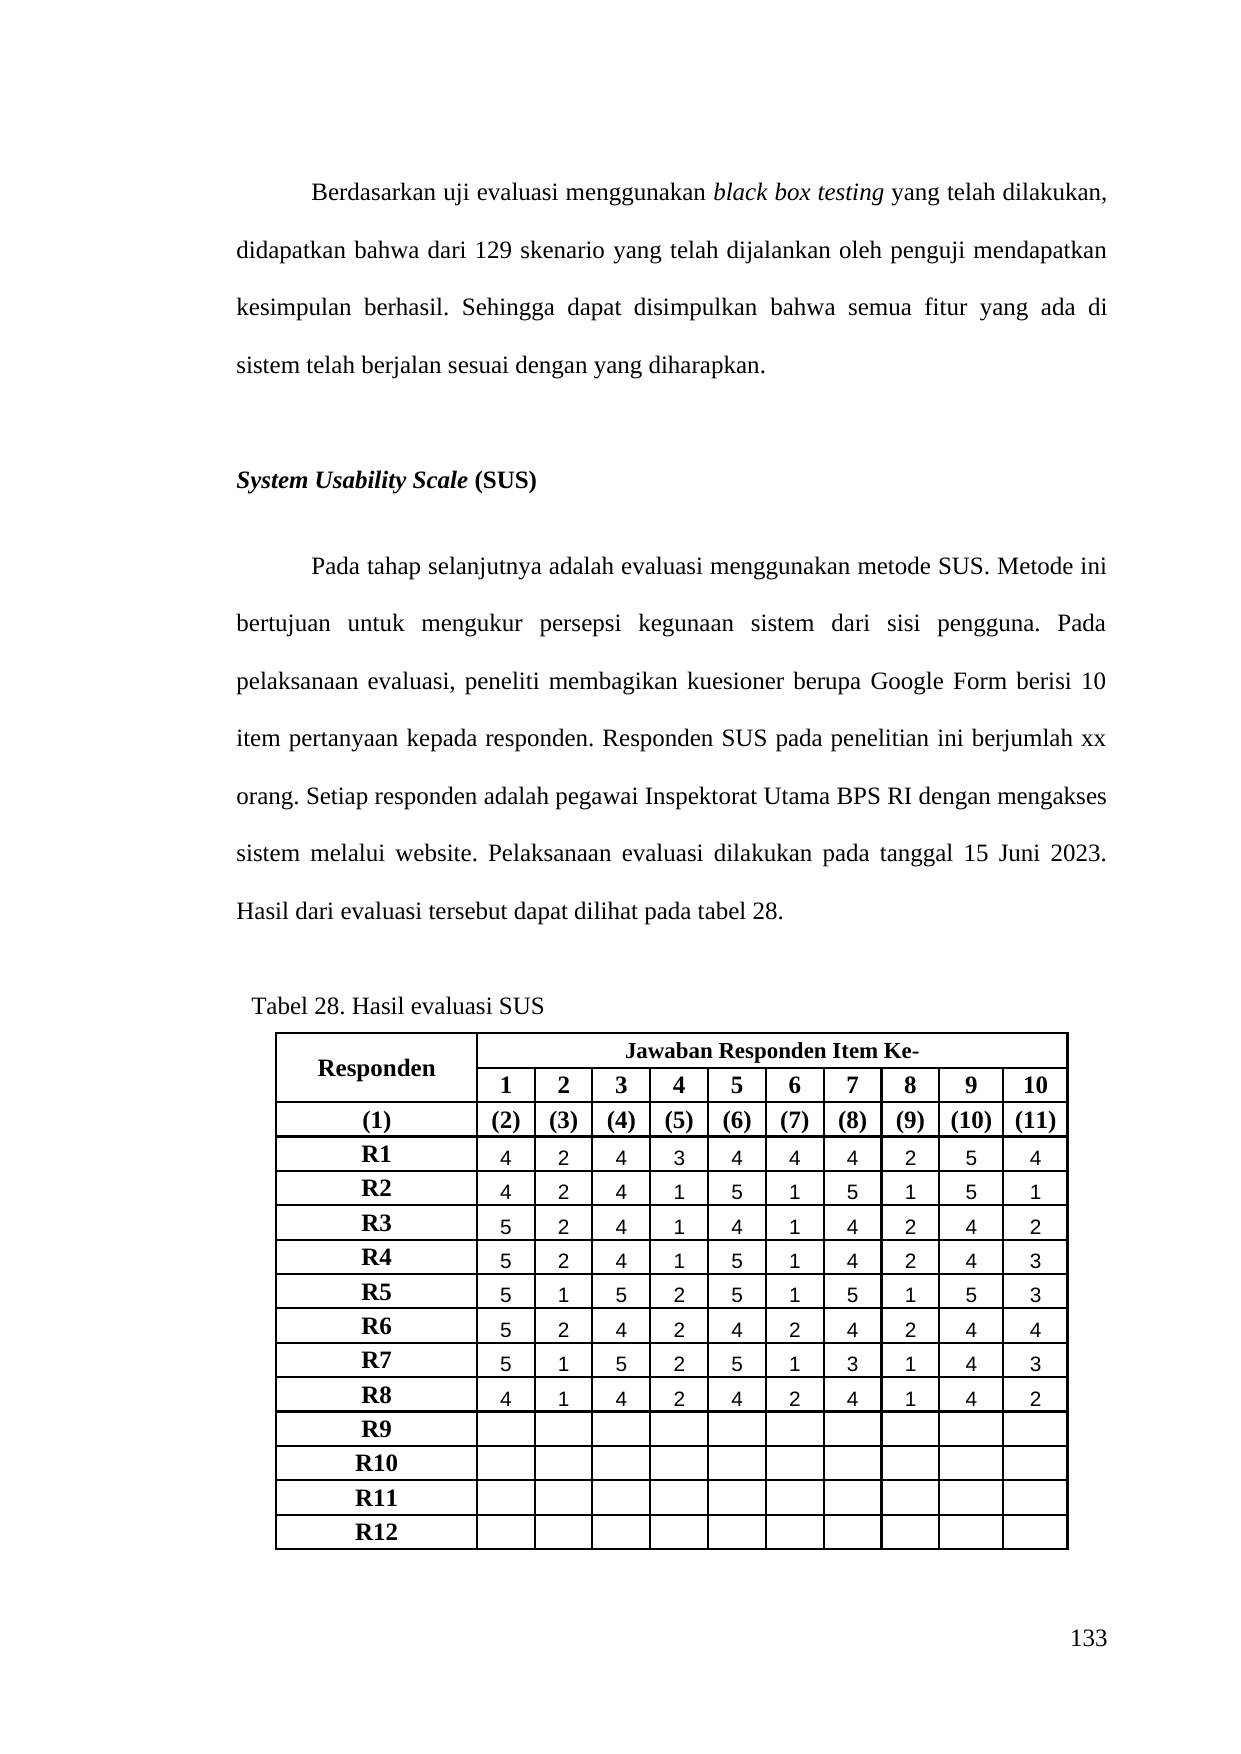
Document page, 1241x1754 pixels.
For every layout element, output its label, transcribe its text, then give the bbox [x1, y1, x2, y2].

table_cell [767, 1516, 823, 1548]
text Tabel 28. Hasil evaluasi SUS [251, 991, 1107, 1020]
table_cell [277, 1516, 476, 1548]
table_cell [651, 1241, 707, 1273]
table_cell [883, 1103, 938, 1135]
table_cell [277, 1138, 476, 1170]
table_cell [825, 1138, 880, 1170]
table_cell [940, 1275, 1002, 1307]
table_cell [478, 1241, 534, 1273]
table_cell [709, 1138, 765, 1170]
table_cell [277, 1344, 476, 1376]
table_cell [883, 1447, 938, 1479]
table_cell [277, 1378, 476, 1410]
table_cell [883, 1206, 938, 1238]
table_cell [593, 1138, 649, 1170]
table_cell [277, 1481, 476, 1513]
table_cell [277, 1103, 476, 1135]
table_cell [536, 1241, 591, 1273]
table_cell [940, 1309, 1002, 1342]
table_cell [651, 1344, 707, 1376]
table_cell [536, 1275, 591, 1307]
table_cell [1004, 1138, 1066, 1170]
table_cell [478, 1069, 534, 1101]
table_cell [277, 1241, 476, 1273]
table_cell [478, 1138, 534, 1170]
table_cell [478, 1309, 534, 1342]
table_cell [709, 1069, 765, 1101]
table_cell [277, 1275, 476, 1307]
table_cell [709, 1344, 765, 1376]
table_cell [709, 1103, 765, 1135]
text Pada tahap selanjutnya adalah evaluasi menggunakan metode SUS. Metode ini bertujuan untuk mengukur persepsi kegunaan sistem dari sisi pengguna. Pada pelaksanaan evaluasi, peneliti membagikan kuesioner berupa Google Form berisi 10 item pertanyaan kepada responden. Responden SUS pada penelitian ini berjumlah xx orang. Setiap responden adalah pegawai Inspektorat Utama BPS RI dengan mengakses sistem melalui website. Pelaksanaan evaluasi dilakukan pada tanggal 15 Juni 2023. Hasil dari evaluasi tersebut dapat dilihat pada tabel 28. [236, 551, 1107, 925]
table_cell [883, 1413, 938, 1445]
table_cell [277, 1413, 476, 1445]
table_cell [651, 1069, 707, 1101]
text Berdasarkan uji evaluasi menggunakan black box testing yang telah dilakukan, didapatkan bahwa dari 129 skenario yang telah dijalankan oleh penguji mendapatkan kesimpulan berhasil. Sehingga dapat disimpulkan bahwa semua fitur yang ada di sistem telah berjalan sesuai dengan yang diharapkan. [236, 177, 1107, 378]
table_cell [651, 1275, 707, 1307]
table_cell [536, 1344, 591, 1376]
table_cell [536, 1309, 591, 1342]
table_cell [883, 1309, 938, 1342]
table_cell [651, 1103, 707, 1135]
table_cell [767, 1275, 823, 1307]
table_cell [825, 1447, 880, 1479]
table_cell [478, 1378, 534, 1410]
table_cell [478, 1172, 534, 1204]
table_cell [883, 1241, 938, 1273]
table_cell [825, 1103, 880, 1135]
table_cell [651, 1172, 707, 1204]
text System Usability Scale (SUS) [236, 465, 1107, 493]
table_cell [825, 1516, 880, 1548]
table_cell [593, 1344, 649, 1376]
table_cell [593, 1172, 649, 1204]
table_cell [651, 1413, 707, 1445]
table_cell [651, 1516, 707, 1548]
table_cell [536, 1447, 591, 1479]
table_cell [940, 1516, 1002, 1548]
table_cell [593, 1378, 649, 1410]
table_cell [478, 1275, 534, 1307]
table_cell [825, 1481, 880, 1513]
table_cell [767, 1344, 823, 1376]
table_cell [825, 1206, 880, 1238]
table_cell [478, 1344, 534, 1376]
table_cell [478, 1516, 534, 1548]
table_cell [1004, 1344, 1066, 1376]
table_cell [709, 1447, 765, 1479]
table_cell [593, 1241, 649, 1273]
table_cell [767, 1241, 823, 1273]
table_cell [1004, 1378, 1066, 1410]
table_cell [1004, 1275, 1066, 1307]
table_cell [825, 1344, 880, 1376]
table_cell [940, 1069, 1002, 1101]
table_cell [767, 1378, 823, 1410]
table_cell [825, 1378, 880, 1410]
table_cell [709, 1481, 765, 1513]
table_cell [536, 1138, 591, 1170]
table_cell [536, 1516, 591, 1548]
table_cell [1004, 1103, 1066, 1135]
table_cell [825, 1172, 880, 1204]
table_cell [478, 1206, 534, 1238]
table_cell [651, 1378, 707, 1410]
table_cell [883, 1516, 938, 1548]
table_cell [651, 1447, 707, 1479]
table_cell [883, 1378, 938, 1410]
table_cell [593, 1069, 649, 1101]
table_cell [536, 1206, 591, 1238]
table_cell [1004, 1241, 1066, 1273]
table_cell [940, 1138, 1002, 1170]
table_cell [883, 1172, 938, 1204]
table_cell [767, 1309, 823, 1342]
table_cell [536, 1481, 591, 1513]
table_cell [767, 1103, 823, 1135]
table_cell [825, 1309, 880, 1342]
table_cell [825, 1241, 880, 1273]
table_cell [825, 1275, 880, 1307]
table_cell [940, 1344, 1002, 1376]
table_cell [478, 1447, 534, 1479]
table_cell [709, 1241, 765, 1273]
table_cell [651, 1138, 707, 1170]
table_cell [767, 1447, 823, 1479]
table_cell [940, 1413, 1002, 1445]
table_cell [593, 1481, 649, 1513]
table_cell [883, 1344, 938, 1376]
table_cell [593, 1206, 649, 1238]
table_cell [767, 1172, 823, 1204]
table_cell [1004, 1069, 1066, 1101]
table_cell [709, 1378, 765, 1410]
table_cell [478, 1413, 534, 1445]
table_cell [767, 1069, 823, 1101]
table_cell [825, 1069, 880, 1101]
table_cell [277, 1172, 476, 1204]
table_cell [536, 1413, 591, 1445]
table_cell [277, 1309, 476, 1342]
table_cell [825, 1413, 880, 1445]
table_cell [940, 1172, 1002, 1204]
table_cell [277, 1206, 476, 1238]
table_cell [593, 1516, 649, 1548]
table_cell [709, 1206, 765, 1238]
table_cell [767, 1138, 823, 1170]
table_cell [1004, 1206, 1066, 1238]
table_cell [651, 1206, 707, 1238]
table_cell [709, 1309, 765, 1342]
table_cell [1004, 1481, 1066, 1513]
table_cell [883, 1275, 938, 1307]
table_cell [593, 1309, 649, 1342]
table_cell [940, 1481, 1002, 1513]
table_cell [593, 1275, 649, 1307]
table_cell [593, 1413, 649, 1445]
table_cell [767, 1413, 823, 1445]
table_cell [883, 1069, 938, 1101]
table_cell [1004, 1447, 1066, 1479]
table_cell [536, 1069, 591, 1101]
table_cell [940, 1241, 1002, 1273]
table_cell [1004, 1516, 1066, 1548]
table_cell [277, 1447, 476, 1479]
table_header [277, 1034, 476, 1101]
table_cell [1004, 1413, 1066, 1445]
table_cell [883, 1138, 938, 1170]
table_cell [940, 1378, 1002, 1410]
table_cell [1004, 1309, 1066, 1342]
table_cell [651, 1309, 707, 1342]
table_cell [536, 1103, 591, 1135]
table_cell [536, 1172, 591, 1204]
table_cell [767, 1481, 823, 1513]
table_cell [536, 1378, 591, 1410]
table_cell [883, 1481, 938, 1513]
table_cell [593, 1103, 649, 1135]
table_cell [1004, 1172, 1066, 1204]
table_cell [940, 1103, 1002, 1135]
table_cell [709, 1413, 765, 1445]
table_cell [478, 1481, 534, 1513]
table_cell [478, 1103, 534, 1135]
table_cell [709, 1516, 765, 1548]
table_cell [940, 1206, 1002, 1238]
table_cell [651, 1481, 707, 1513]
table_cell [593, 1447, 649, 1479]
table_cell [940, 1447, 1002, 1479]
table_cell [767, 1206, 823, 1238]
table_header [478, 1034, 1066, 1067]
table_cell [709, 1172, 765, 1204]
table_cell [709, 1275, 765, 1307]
